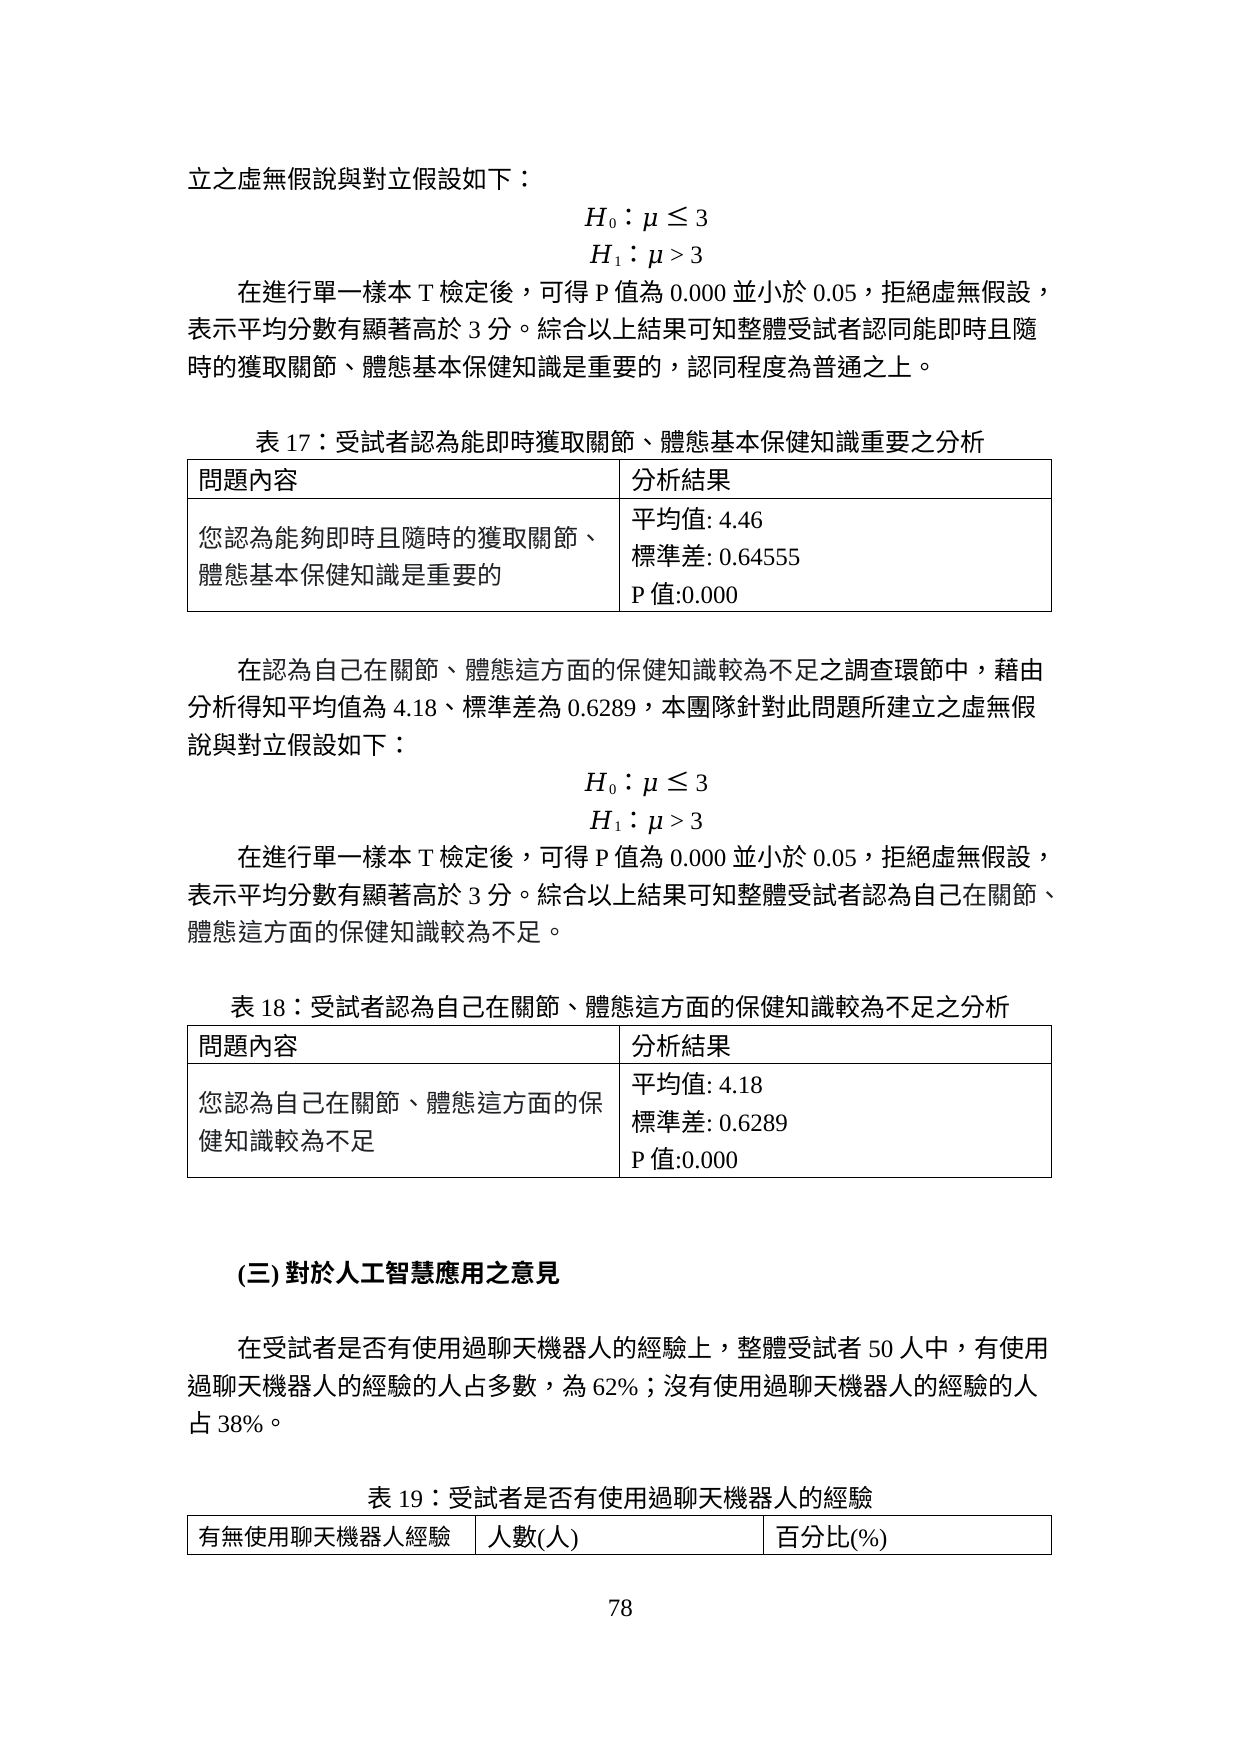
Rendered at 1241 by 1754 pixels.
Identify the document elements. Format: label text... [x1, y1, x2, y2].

table_cell 您認為自己在關節、體態這方面的保健知識較為不足 [188, 1064, 619, 1177]
table_cell 平均值: 4.18 標準差: 0.6289 P值:0.000 [620, 1064, 1051, 1177]
table_cell 您認為能夠即時且隨時的獲取關節、體態基本保健知識是重要的 [188, 499, 619, 611]
table_cell 平均值: 4.46 標準差: 0.64555 P值:0.000 [620, 499, 1051, 611]
text 表 19：受試者是否有使用過聊天機器人的經驗 [187, 1478, 1053, 1515]
table_header 分析結果 [620, 1026, 1051, 1063]
text 𝐻0：𝜇 ≤ 3 [187, 762, 1053, 800]
text 𝐻1：𝜇 > 3 [187, 234, 1053, 272]
text 在認為自己在關節、體態這方面的保健知識較為不足之調查環節中，藉由分析得知平均值為 4.18、標準差為 0.6289，本團隊針對此問題所建立之虛無假說與對立假設如下： [187, 650, 1053, 762]
table_header 有無使用聊天機器人經驗 [188, 1516, 475, 1554]
text 在進行單一樣本 T 檢定後，可得 P 值為 0.000 並小於 0.05，拒絕虛無假設，表示平均分數有顯著高於 3 分。綜合以上結果可知整體受試者認同能即時且隨時的獲取關節、體態基本保健知識是重要的，認同程度為普通之上。 [187, 272, 1053, 384]
text 表 17：受試者認為能即時獲取關節、體態基本保健知識重要之分析 [187, 422, 1053, 459]
table_header 分析結果 [620, 460, 1051, 498]
table_header 人數(人) [476, 1516, 763, 1554]
text 𝐻0：𝜇 ≤ 3 [187, 197, 1053, 234]
text 𝐻1：𝜇 > 3 [187, 800, 1053, 837]
text 表 18：受試者認為自己在關節、體態這方面的保健知識較為不足之分析 [187, 987, 1053, 1025]
table_header 百分比(%) [764, 1516, 1051, 1554]
table_header 問題內容 [188, 460, 619, 498]
text 在受試者是否有使用過聊天機器人的經驗上，整體受試者 50 人中，有使用過聊天機器人的經驗的人占多數，為62%；沒有使用過聊天機器人的經驗的人占38%。 [187, 1328, 1053, 1440]
text (三) 對於人工智慧應用之意見 [187, 1253, 1053, 1290]
text 在進行單一樣本 T 檢定後，可得 P 值為 0.000 並小於 0.05，拒絕虛無假設，表示平均分數有顯著高於 3 分。綜合以上結果可知整體受試者認為自己在關節、體態這方面的保健知識較為不足。 [187, 837, 1053, 950]
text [187, 159, 1053, 197]
table_header 問題內容 [188, 1026, 619, 1063]
